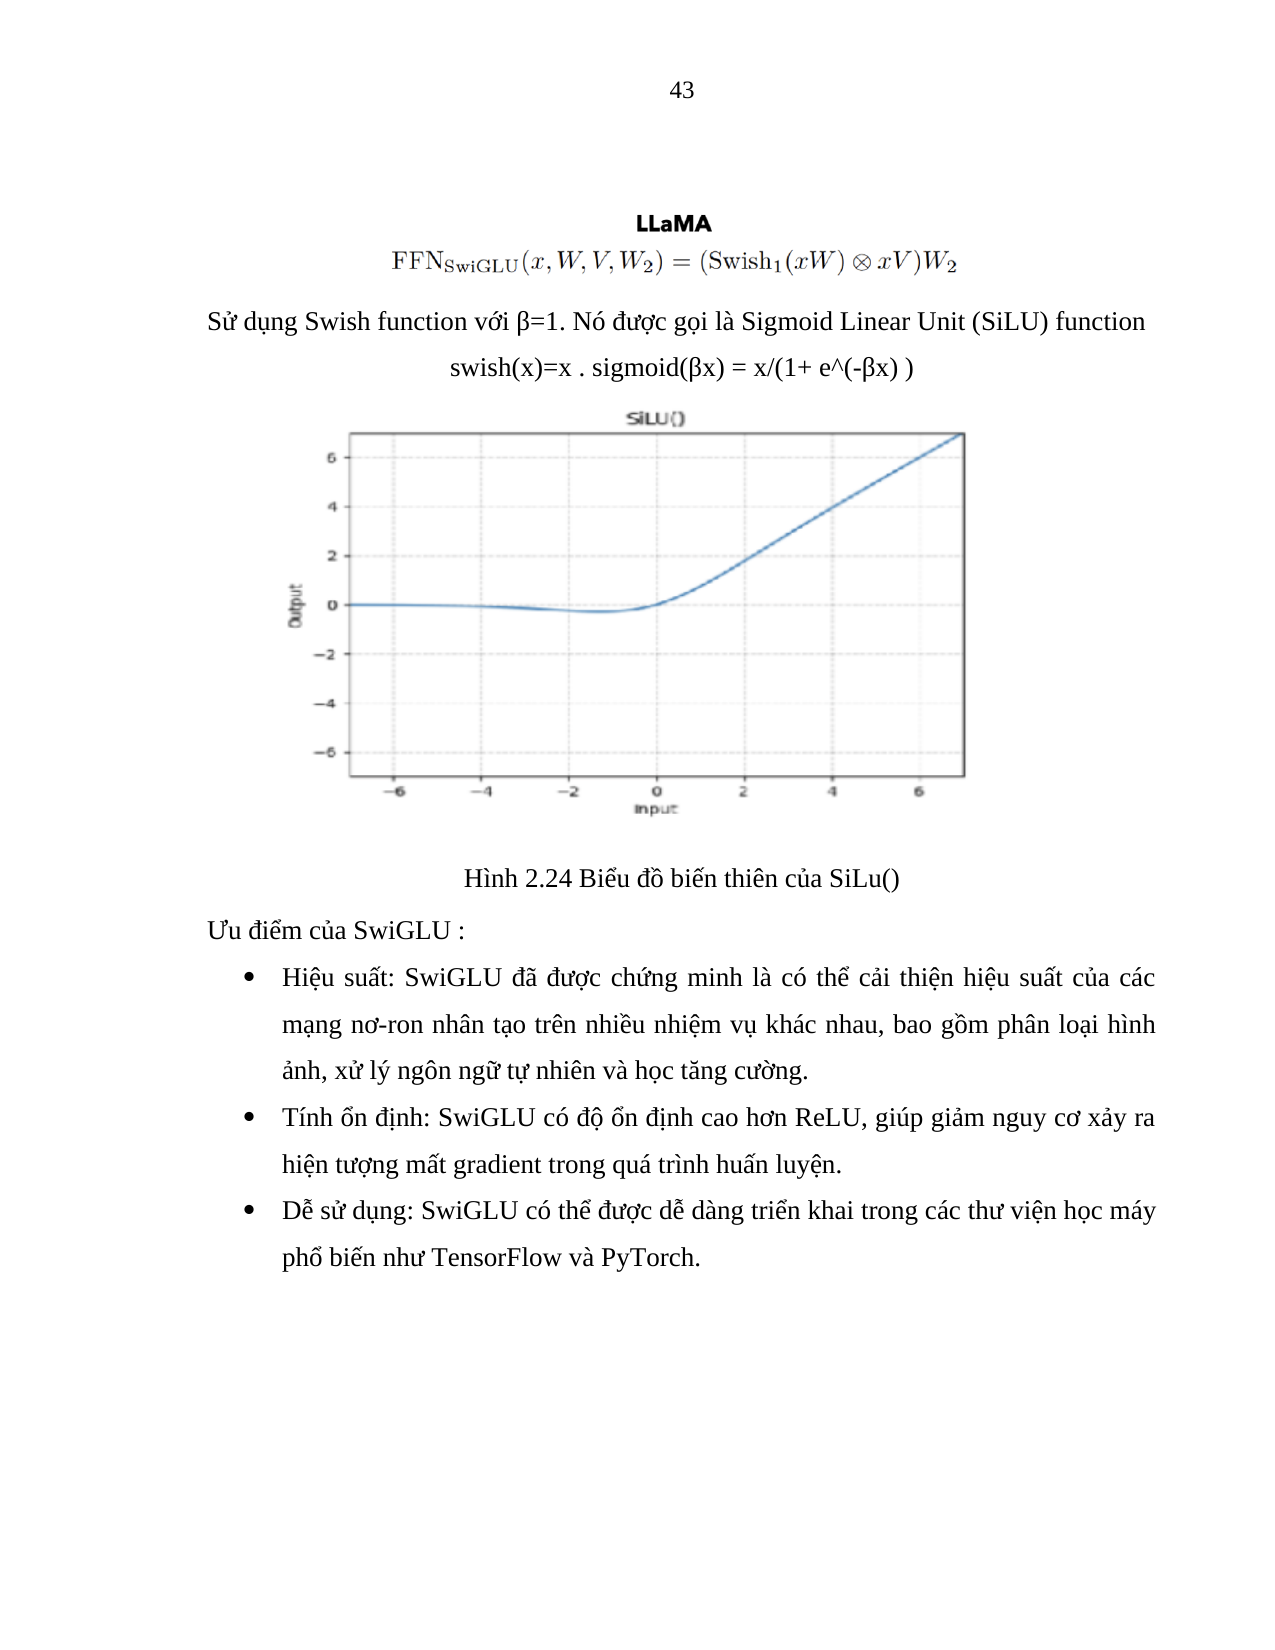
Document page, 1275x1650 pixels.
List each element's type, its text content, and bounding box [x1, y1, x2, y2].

list Tính ổn định: SwiGLU có độ ổn định cao hơn ReLU, giúp giảm nguy cơ xảy ra hiện tượng mất gradient trong quá trình huấn luyện. [244, 1101, 1157, 1179]
text Sử dụng Swish function với β=1. Nó được gọi là Sigmoid Linear Unit (SiLU) function [207, 305, 1157, 336]
list Dễ sử dụng: SwiGLU có thể được dễ dàng triển khai trong các thư viện học máy phổ biến như TensorFlow và PyTorch. [244, 1194, 1157, 1272]
picture [248, 398, 1116, 847]
picture [387, 206, 977, 290]
text swish(x)=x . sigmoid(βx) = x/(1+ e^(-βx) ) [207, 351, 1157, 383]
list Hiệu suất: SwiGLU đã được chứng minh là có thể cải thiện hiệu suất của các mạng nơ-ron nhân tạo trên nhiều nhiệm vụ khác nhau, bao gồm phân loại hình ảnh, xử lý ngôn ngữ tự nhiên và học tăng cường. [244, 961, 1157, 1086]
text Ưu điểm của SwiGLU : [207, 914, 1157, 945]
